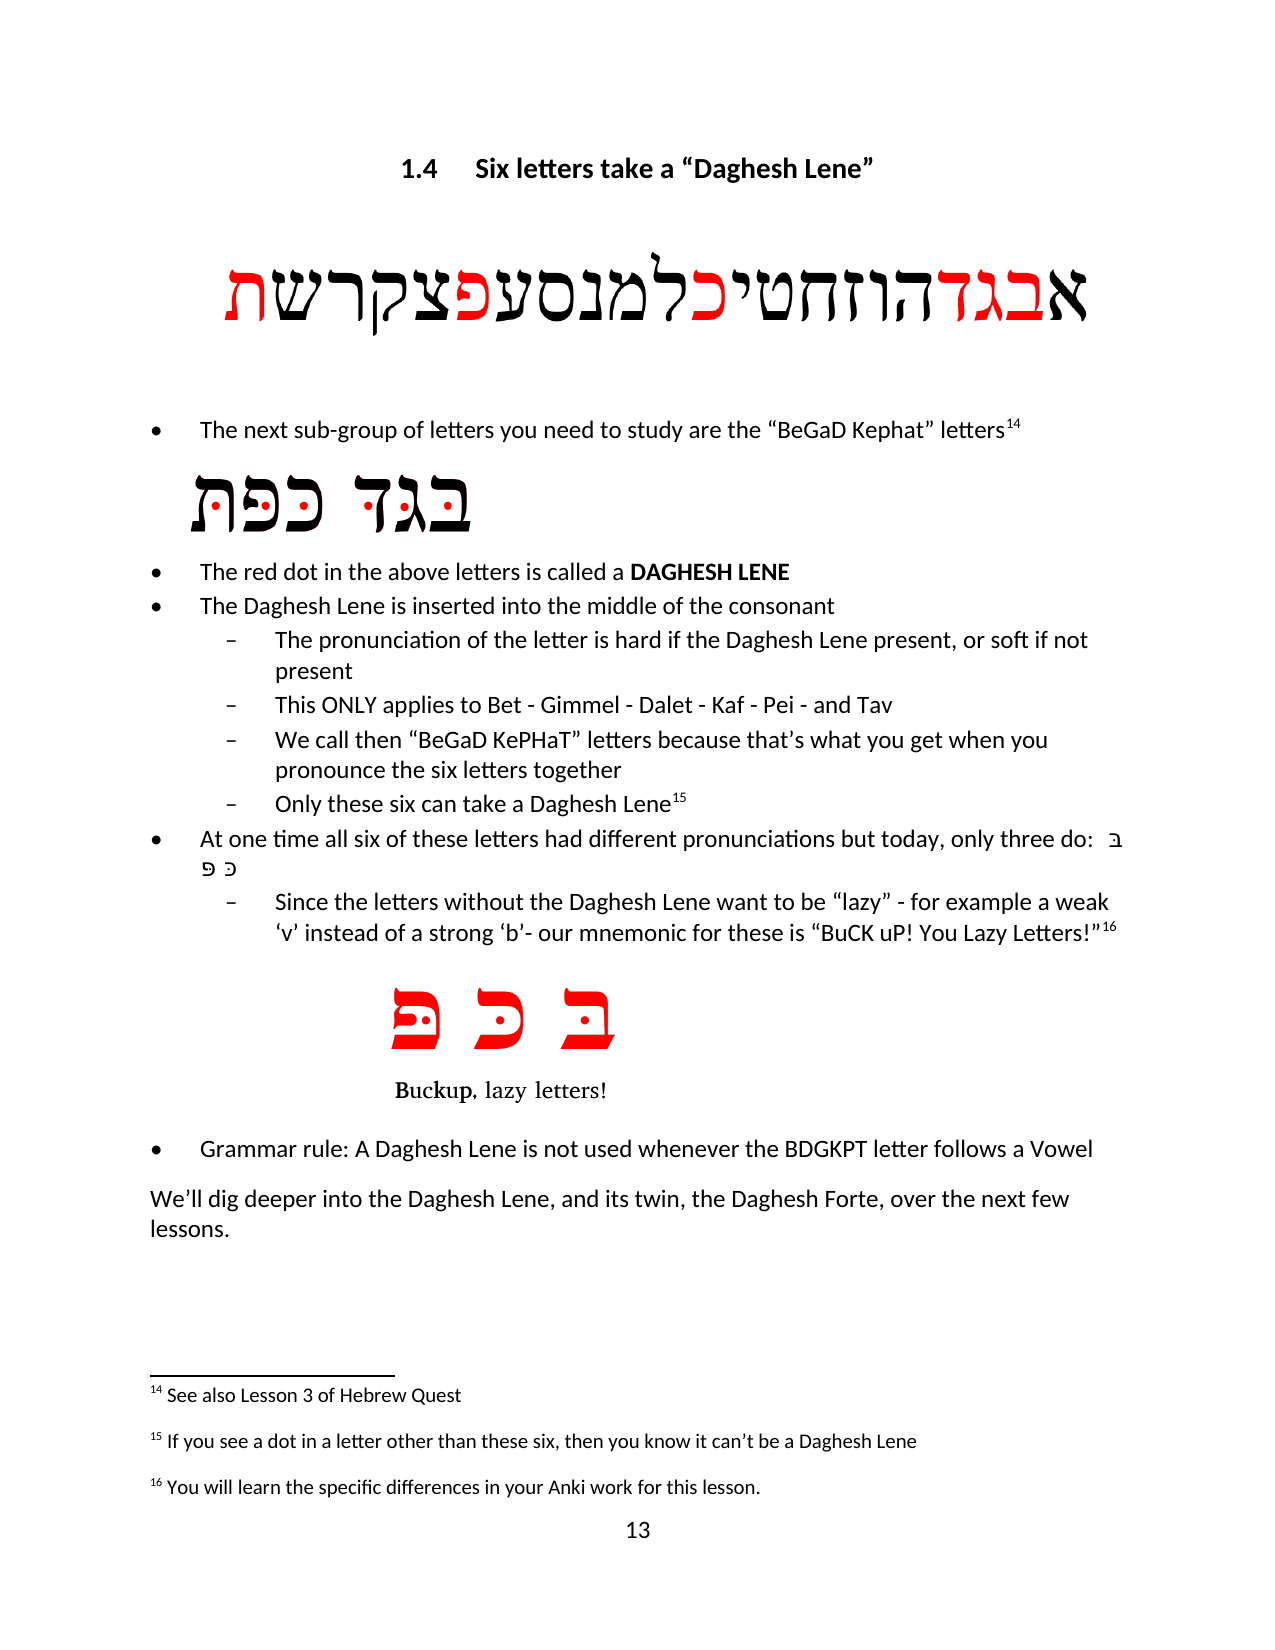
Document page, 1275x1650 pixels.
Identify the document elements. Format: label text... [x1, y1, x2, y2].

list The Daghesh Lene is inserted into the middle of the consonant [150, 590, 1125, 621]
picture [168, 204, 1144, 396]
list Only these six can take a Daghesh Lene [225, 788, 1125, 819]
list The red dot in the above letters is called a DAGHESH LENE [150, 556, 1125, 587]
list The next sub-group of letters you need to study are the “BeGaD Kephat” letters [150, 414, 1125, 445]
picture [293, 947, 711, 1130]
list The pronunciation of the letter is hard if the Daghesh Lene present, or soft if not present [225, 625, 1125, 686]
list Grammar rule: A Daghesh Lene is not used whenever the BDGKPT letter follows a Vowel [150, 1133, 1125, 1164]
list This ONLY applies to Bet - Gimmel - Dalet - Kaf - Pei - and Tav [225, 689, 1125, 720]
picture [168, 463, 482, 538]
list We call then “BeGaD KePHaT” letters because that’s what you get when you pronounce the six letters together [225, 724, 1125, 785]
subtitle 1.4 Six letters take a “Daghesh Lene” [150, 150, 1125, 186]
list At one time all six of these letters had different pronunciations but today, only three do: בּ כּ פּ [150, 823, 1125, 882]
text We’ll dig deeper into the Daghesh Lene, and its twin, the Daghesh Forte, over the next few lessons. [150, 1183, 1125, 1244]
